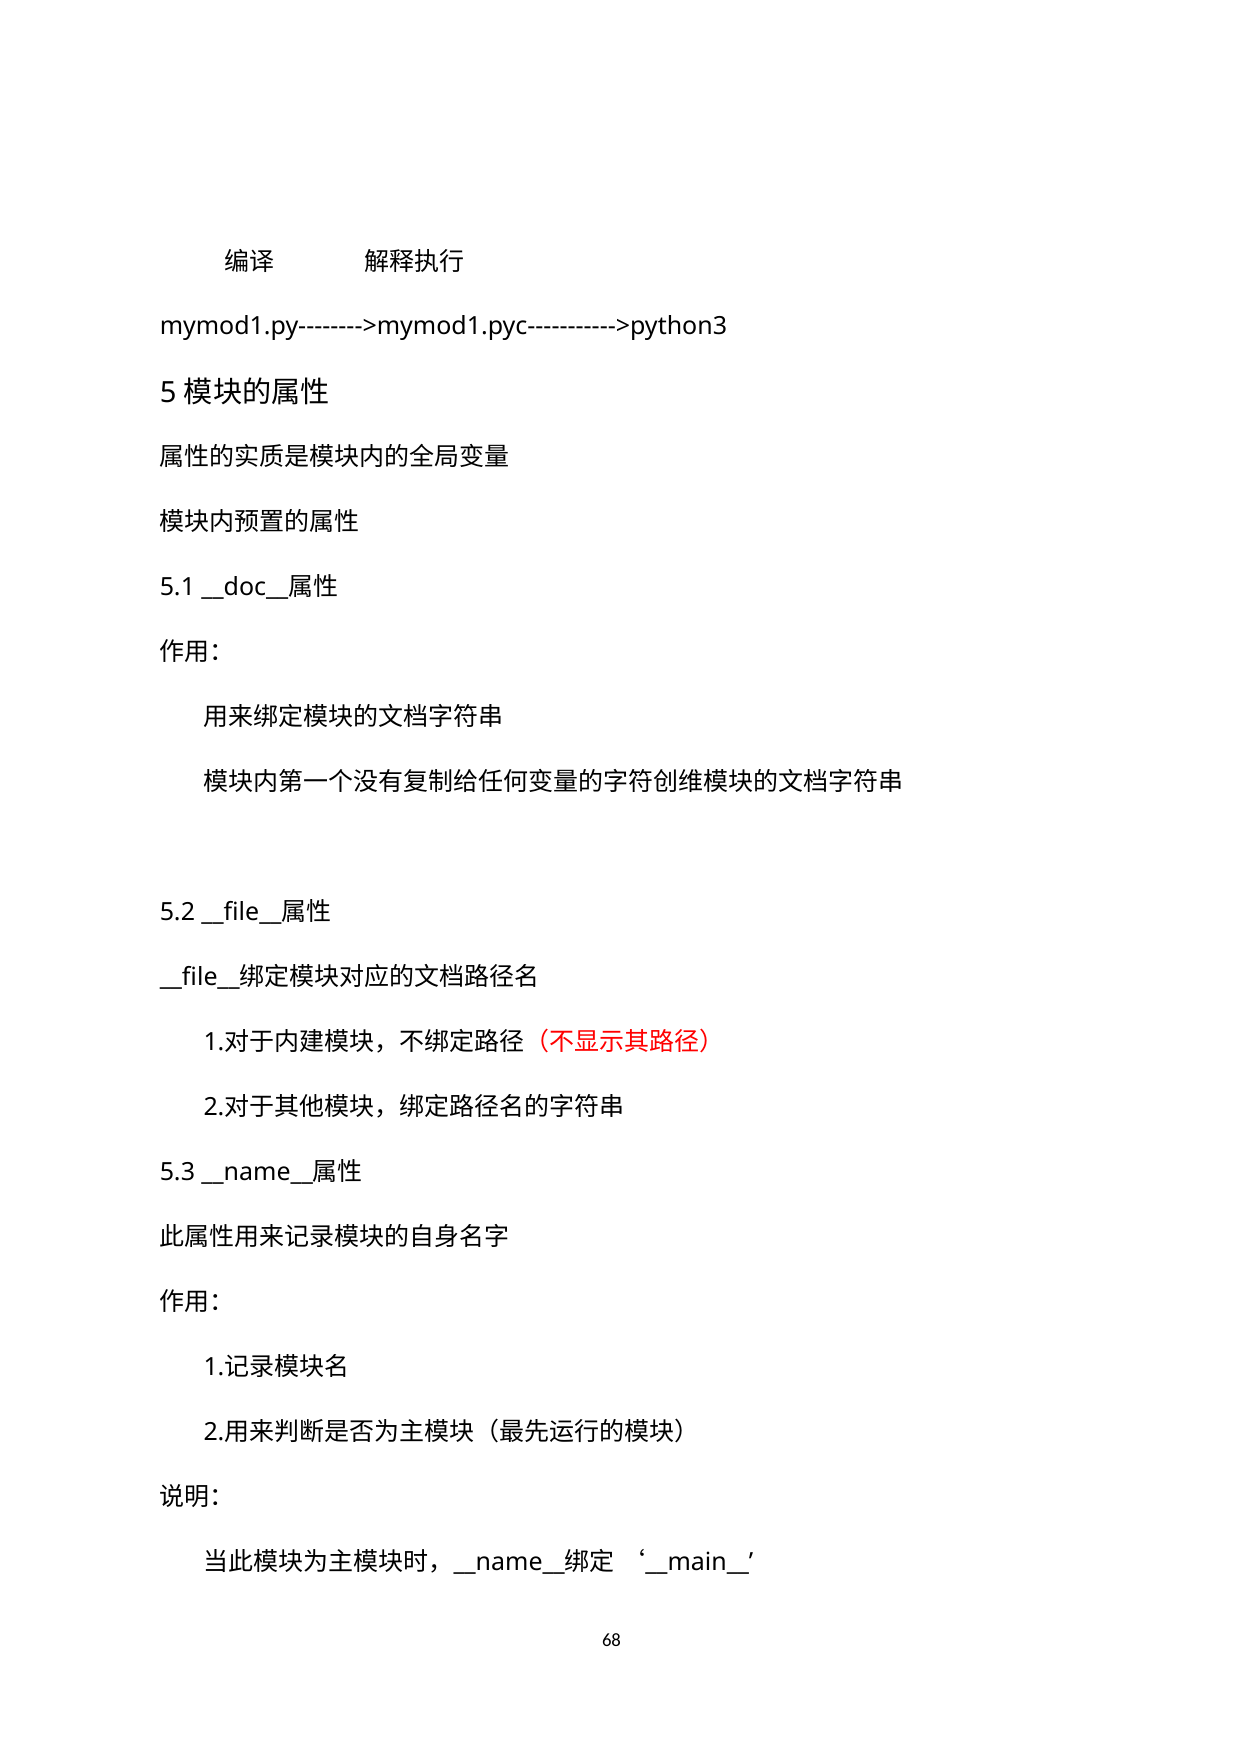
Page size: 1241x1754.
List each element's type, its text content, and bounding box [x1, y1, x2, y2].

text 作用： [159, 1267, 1063, 1332]
text 模块内第一个没有复制给任何变量的字符创维模块的文档字符串 [203, 747, 1063, 812]
text 作用： [159, 617, 1063, 682]
text mymod1.py-------->mymod1.pyc----------->python3 [159, 292, 1063, 357]
text 5.1 __doc__属性 [159, 552, 1063, 617]
text 说明： [159, 1462, 1063, 1527]
text 属性的实质是模块内的全局变量 [159, 422, 1063, 487]
text 5 模块的属性 [159, 357, 1063, 422]
text 5.2 __file__属性 [159, 877, 1063, 942]
text 5.3 __name__属性 [159, 1137, 1063, 1202]
text 模块内预置的属性 [159, 487, 1063, 552]
text 2.对于其他模块，绑定路径名的字符串 [203, 1072, 1063, 1137]
text 用来绑定模块的文档字符串 [203, 682, 1063, 747]
text 1.记录模块名 [203, 1332, 1063, 1397]
text 2.用来判断是否为主模块（最先运行的模块） [203, 1397, 1063, 1462]
text 编译 解释执行 [159, 227, 1063, 292]
text 1.对于内建模块，不绑定路径（不显示其路径） [203, 1007, 1063, 1072]
text 当此模块为主模块时，__name__绑定 ‘__main__’ [203, 1527, 1063, 1592]
text __file__绑定模块对应的文档路径名 [159, 942, 1063, 1007]
text 此属性用来记录模块的自身名字 [159, 1202, 1063, 1267]
